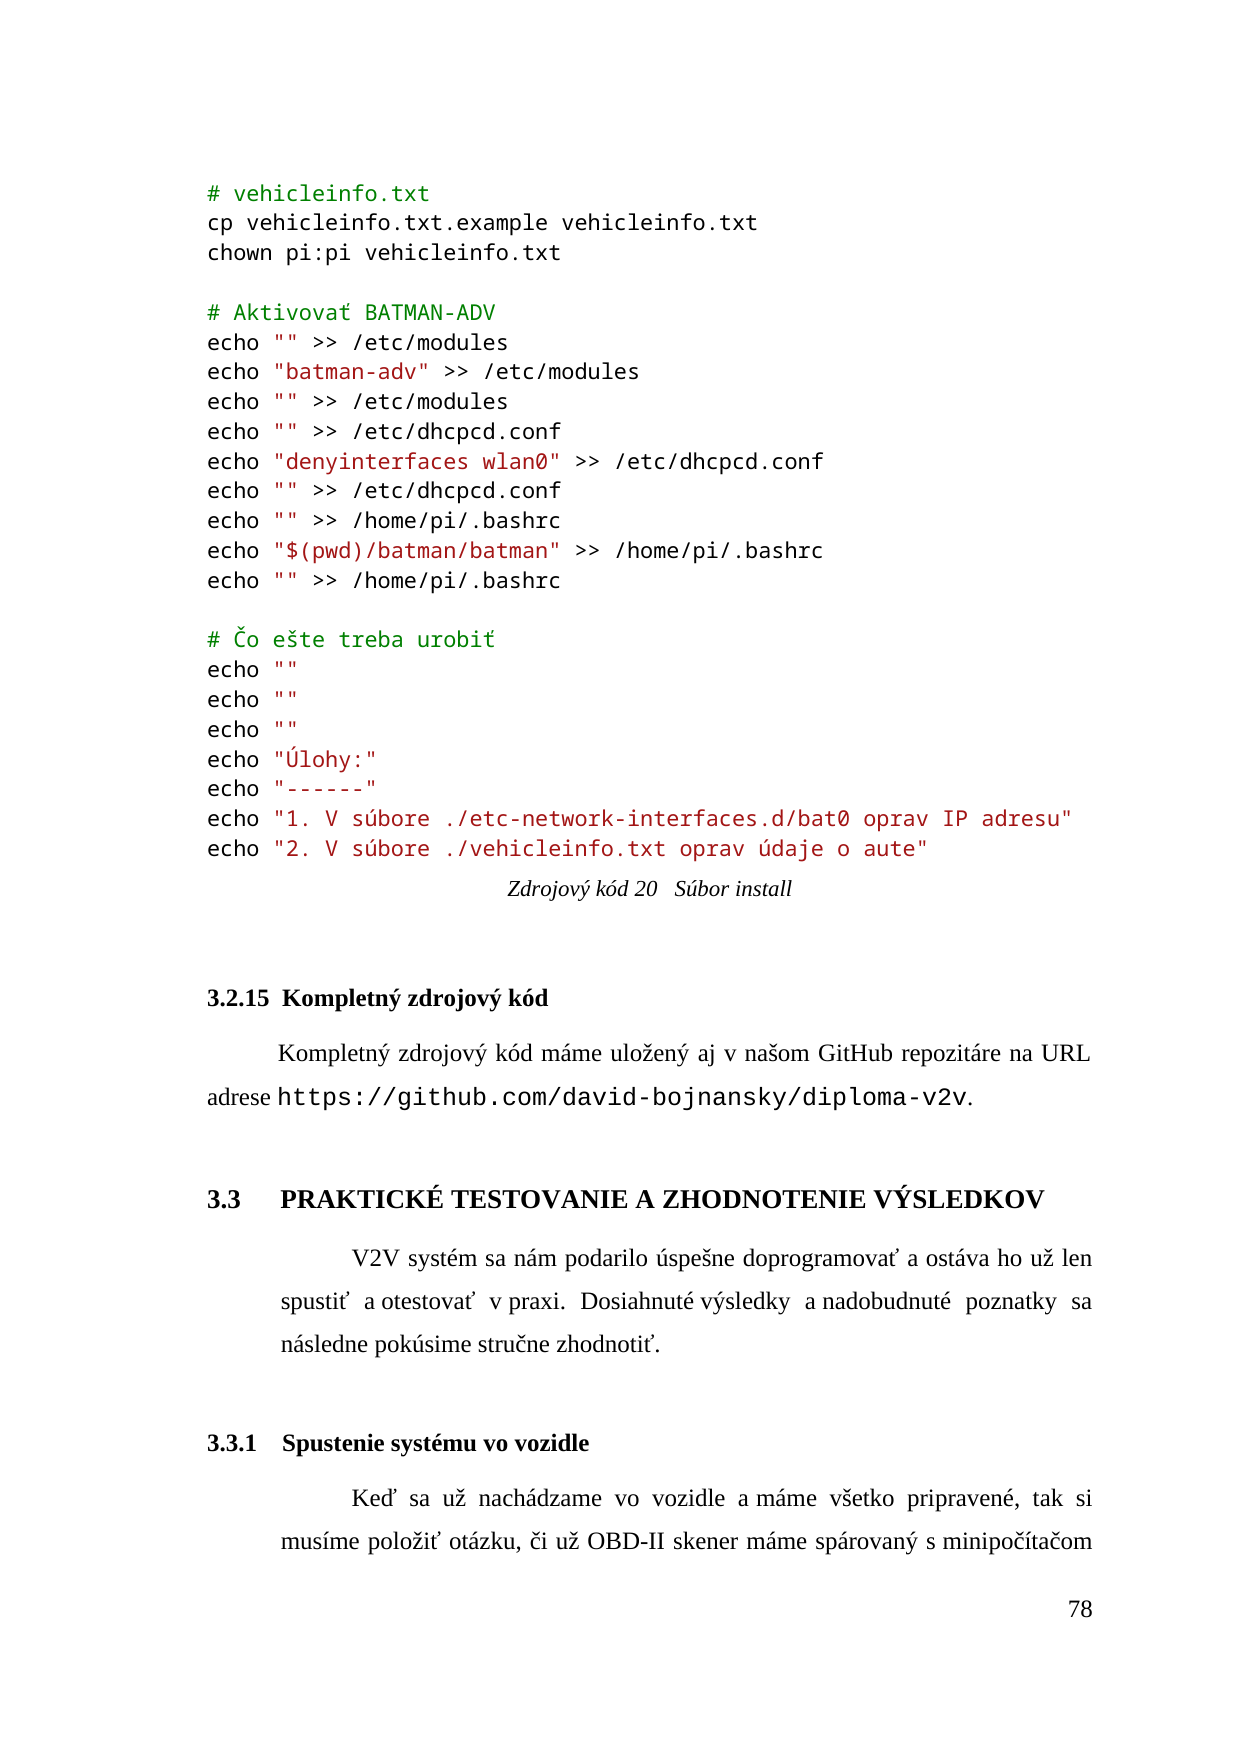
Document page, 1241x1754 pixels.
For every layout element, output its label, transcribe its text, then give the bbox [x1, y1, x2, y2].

subtitle 3.3.1 Spustenie systému vo vozidle [207, 1428, 1092, 1456]
text echo "" [207, 654, 1092, 684]
text echo "$(pwd)/batman/batman" >> /home/pi/.bashrc [207, 535, 1092, 565]
text echo "denyinterfaces wlan0" >> /etc/dhcpcd.conf [207, 446, 1092, 475]
text echo "" >> /etc/dhcpcd.conf [207, 475, 1092, 505]
text V2V systém sa nám podarilo úspešne doprogramovať a ostáva ho už len spustiť a otestovať v praxi. Dosiahnuté výsledky a nadobudnuté poznatky sa následne pokúsime stručne zhodnotiť. [281, 1243, 1092, 1358]
text echo "Úlohy:" [207, 743, 1092, 773]
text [281, 1483, 1092, 1555]
text cp vehicleinfo.txt.example vehicleinfo.txt [207, 207, 1092, 237]
text echo "1. V súbore ./etc-network-interfaces.d/bat0 oprav IP adresu" [207, 803, 1092, 833]
text chown pi:pi vehicleinfo.txt [207, 237, 1092, 267]
text Zdrojový kód 20 Súbor install [207, 875, 1092, 902]
text echo "" >> /etc/dhcpcd.conf [207, 416, 1092, 446]
text echo "" [207, 714, 1092, 743]
text echo "" >> /home/pi/.bashrc [207, 505, 1092, 535]
text echo "" >> /etc/modules [207, 386, 1092, 416]
text echo "------" [207, 773, 1092, 803]
text echo "" >> /home/pi/.bashrc [207, 565, 1092, 594]
text echo "2. V súbore ./vehicleinfo.txt oprav údaje o aute" [207, 833, 1092, 863]
subtitle 3.3 Praktické testovanie a zhodnotenie výsledkov [207, 1183, 1092, 1214]
text echo "" [207, 684, 1092, 714]
text Kompletný zdrojový kód máme uložený aj v našom GitHub repozitáre na URL adrese https://github.com/david-bojnansky/diploma-v2v. [207, 1038, 1092, 1112]
text # vehicleinfo.txt [207, 177, 1092, 207]
text echo "batman-adv" >> /etc/modules [207, 356, 1092, 386]
text echo "" >> /etc/modules [207, 326, 1092, 356]
text # Čo ešte treba urobiť [207, 624, 1092, 654]
text # Aktivovať BATMAN-ADV [207, 297, 1092, 326]
subtitle 3.2.15 Kompletný zdrojový kód [207, 983, 1092, 1012]
